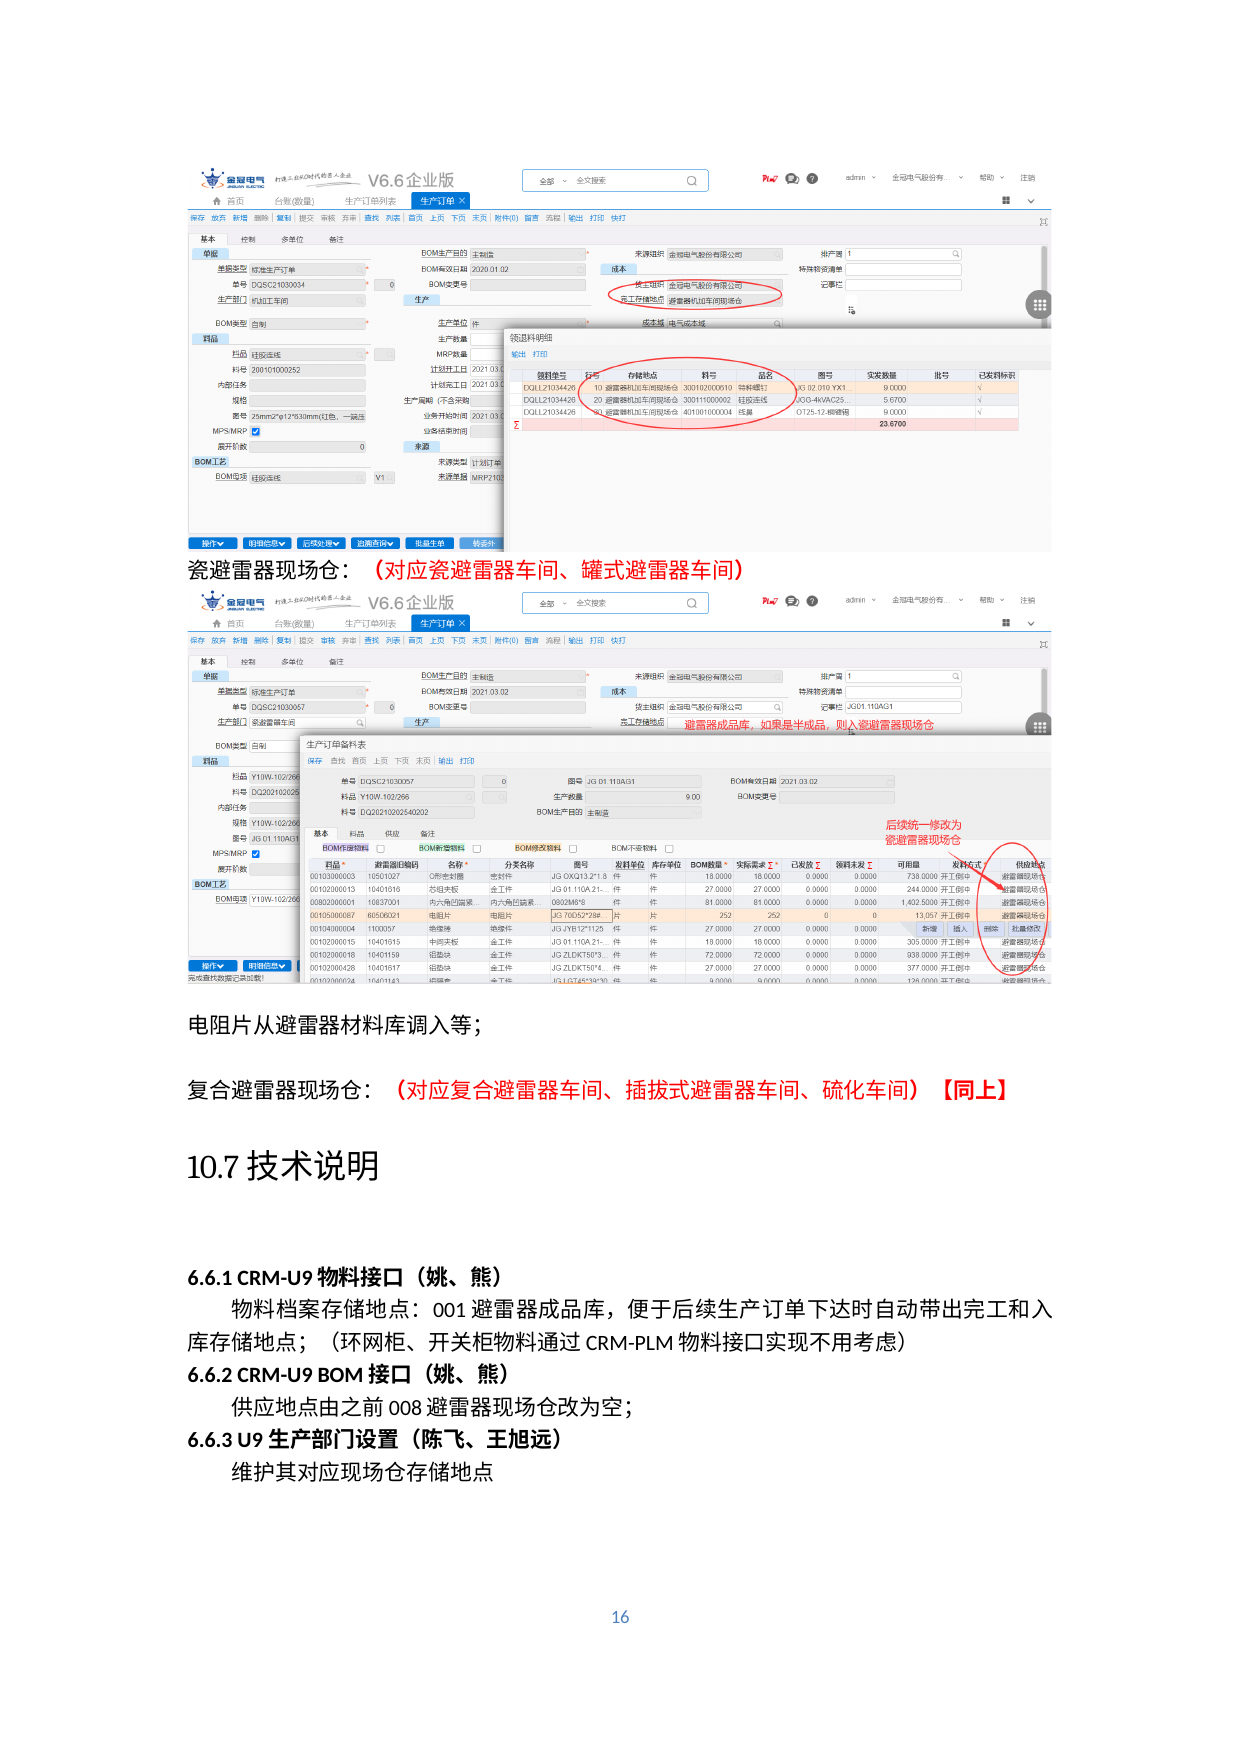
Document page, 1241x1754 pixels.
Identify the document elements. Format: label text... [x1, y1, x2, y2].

picture [187, 162, 1052, 552]
text 供应地点由之前008避雷器现场仓改为空； [187, 1389, 1053, 1422]
text 6.6.2 CRM-U9 BOM接口（姚、熊） [187, 1357, 1053, 1389]
picture [187, 585, 1052, 984]
list 技术说明 [187, 1132, 1053, 1197]
text 维护其对应现场仓存储地点 [187, 1454, 1053, 1487]
text 电阻片从避雷器材料库调入等； [187, 1007, 1053, 1040]
text 6.6.1 CRM-U9物料接口（姚、熊） [187, 1259, 1053, 1292]
text 6.6.3 U9 生产部门设置（陈飞、王旭远） [187, 1422, 1053, 1454]
text 瓷避雷器现场仓：（对应瓷避雷器车间、罐式避雷器车间） [187, 552, 1053, 585]
text 物料档案存储地点：001避雷器成品库，便于后续生产订单下达时自动带出完工和入库存储地点；（环网柜、开关柜物料通过CRM-PLM物料接口实现不用考虑） [187, 1292, 1053, 1357]
text 复合避雷器现场仓：（对应复合避雷器车间、插拔式避雷器车间、硫化车间）【同上】 [187, 1072, 1053, 1105]
